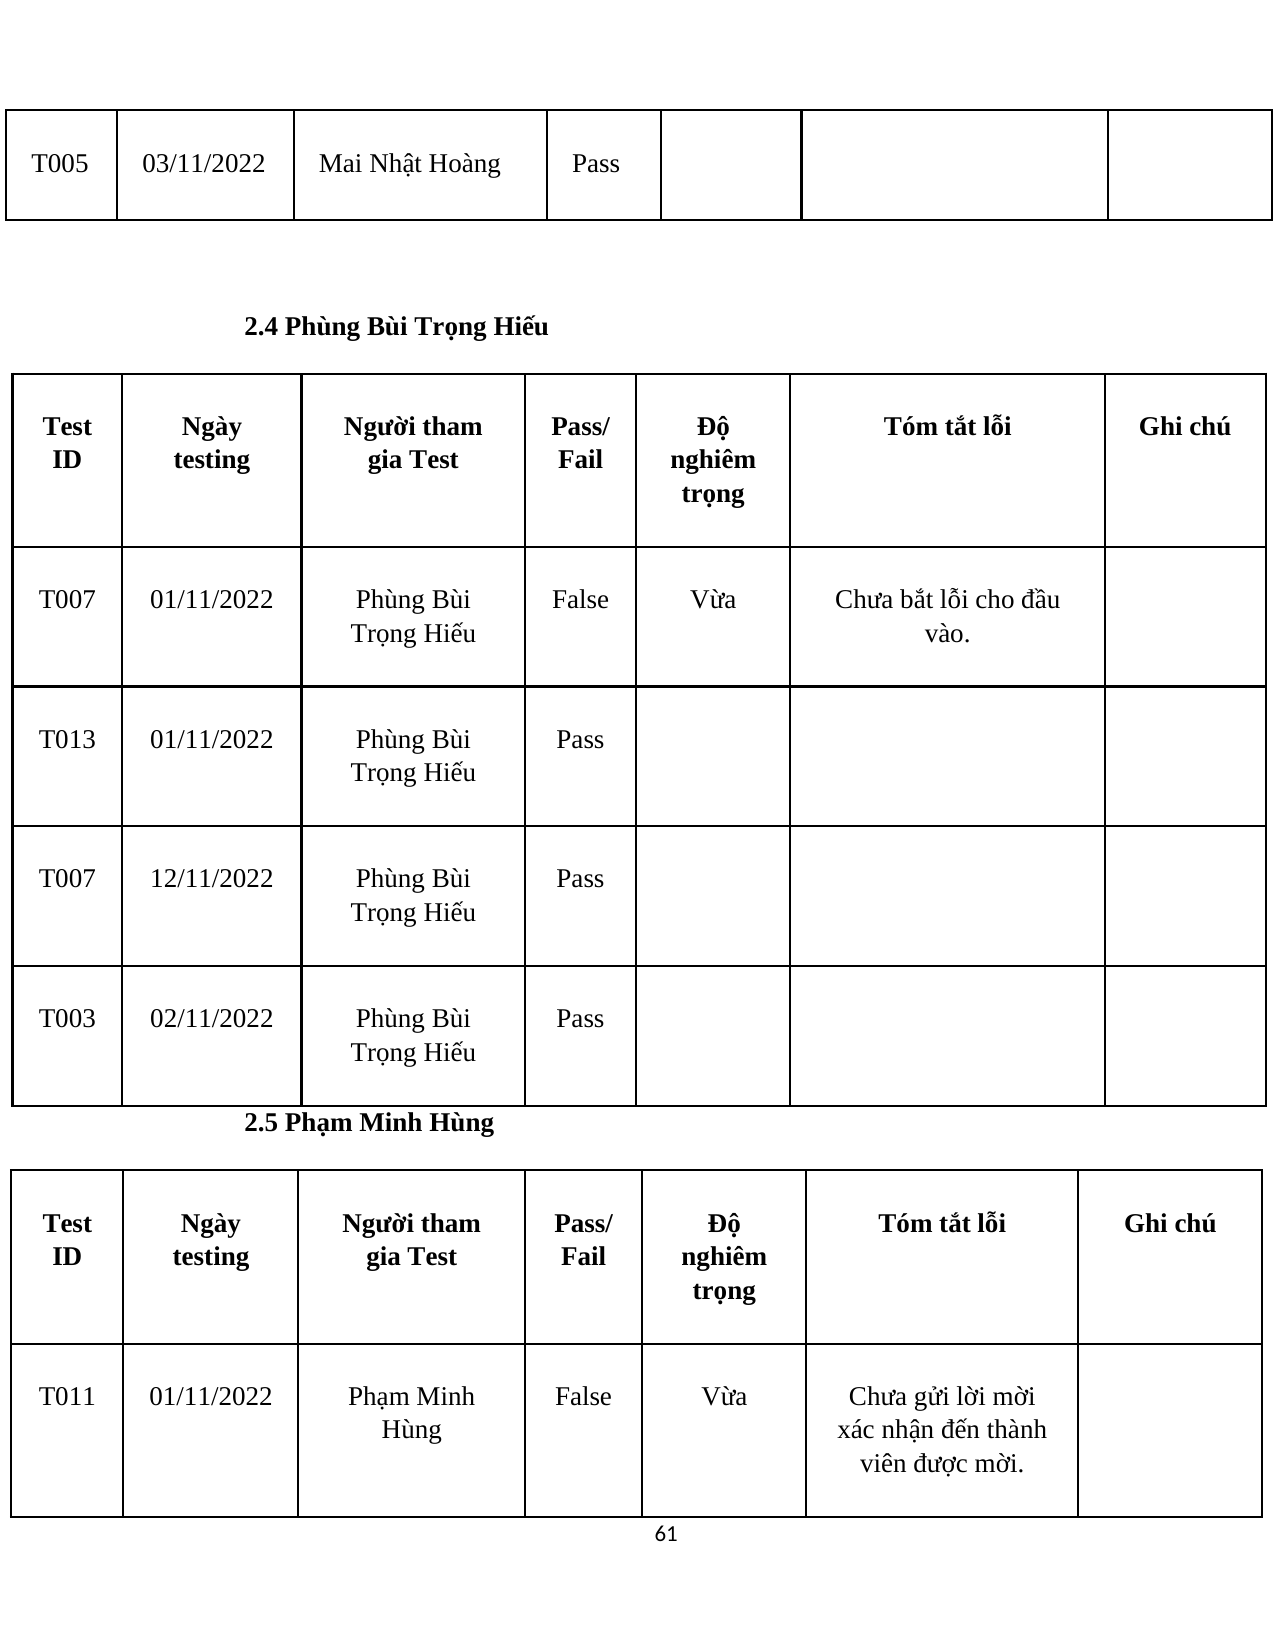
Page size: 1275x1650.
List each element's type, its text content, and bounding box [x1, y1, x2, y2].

table_cell Phùng Bùi Trọng Hiếu [303, 548, 524, 685]
table_cell 01/11/2022 [124, 1345, 297, 1516]
table_header Độ nghiêm trọng [637, 375, 789, 546]
table_cell Pass [526, 827, 635, 965]
table_header Độ nghiêm trọng [643, 1171, 805, 1342]
table_cell [791, 967, 1104, 1104]
table_cell [791, 688, 1104, 825]
table_cell [791, 827, 1104, 965]
table_cell Phùng Bùi Trọng Hiếu [303, 967, 524, 1104]
table_cell Pass [548, 111, 660, 219]
table_cell Phùng Bùi Trọng Hiếu [303, 827, 524, 965]
table_cell [637, 967, 789, 1104]
table_cell [637, 827, 789, 965]
table_header Người tham gia Test [299, 1171, 524, 1342]
table_header Tóm tắt lỗi [807, 1171, 1077, 1342]
table_cell T013 [14, 688, 121, 825]
table_cell T003 [14, 967, 121, 1104]
table_header Tóm tắt lỗi [791, 375, 1104, 546]
table_header Ghi chú [1106, 375, 1265, 546]
table_cell [1106, 827, 1265, 965]
table_cell T007 [14, 827, 121, 965]
table_cell T005 [7, 111, 116, 219]
table_cell [1109, 111, 1271, 219]
table_header Test ID [14, 375, 121, 546]
table_cell [803, 111, 1107, 219]
table_cell [637, 688, 789, 825]
table_cell T011 [12, 1345, 122, 1516]
table_cell False [526, 1345, 641, 1516]
table_cell 02/11/2022 [123, 967, 300, 1104]
table_cell Pass [526, 967, 635, 1104]
table_cell 03/11/2022 [118, 111, 293, 219]
table_cell Phùng Bùi Trọng Hiếu [303, 688, 524, 825]
table_cell Mai Nhật Hoàng [295, 111, 546, 219]
table_cell T007 [14, 548, 121, 685]
table_header Ngày testing [123, 375, 300, 546]
table_cell Vừa [637, 548, 789, 685]
table_cell 12/11/2022 [123, 827, 300, 965]
table_header Pass/Fail [526, 1171, 641, 1342]
table_header Pass/Fail [526, 375, 635, 546]
table_cell [662, 111, 800, 219]
table_header Test ID [12, 1171, 122, 1342]
table_cell Chưa bắt lỗi cho đầu vào. [791, 548, 1104, 685]
table_cell [1106, 967, 1265, 1104]
subtitle 2.4 Phùng Bùi Trọng Hiếu [244, 310, 1125, 341]
subtitle 2.5 Phạm Minh Hùng [244, 1107, 1125, 1138]
table_cell False [526, 548, 635, 685]
table_cell Phạm Minh Hùng [299, 1345, 524, 1516]
table_cell Chưa gửi lời mời xác nhận đến thành viên được mời. [807, 1345, 1077, 1516]
table_cell Pass [526, 688, 635, 825]
table_cell [1079, 1345, 1261, 1516]
table_header Ghi chú [1079, 1171, 1261, 1342]
table_cell [1106, 688, 1265, 825]
table_cell [1106, 548, 1265, 685]
table_header Người tham gia Test [303, 375, 524, 546]
table_cell 01/11/2022 [123, 548, 300, 685]
table_cell Vừa [643, 1345, 805, 1516]
table_header Ngày testing [124, 1171, 297, 1342]
table_cell 01/11/2022 [123, 688, 300, 825]
